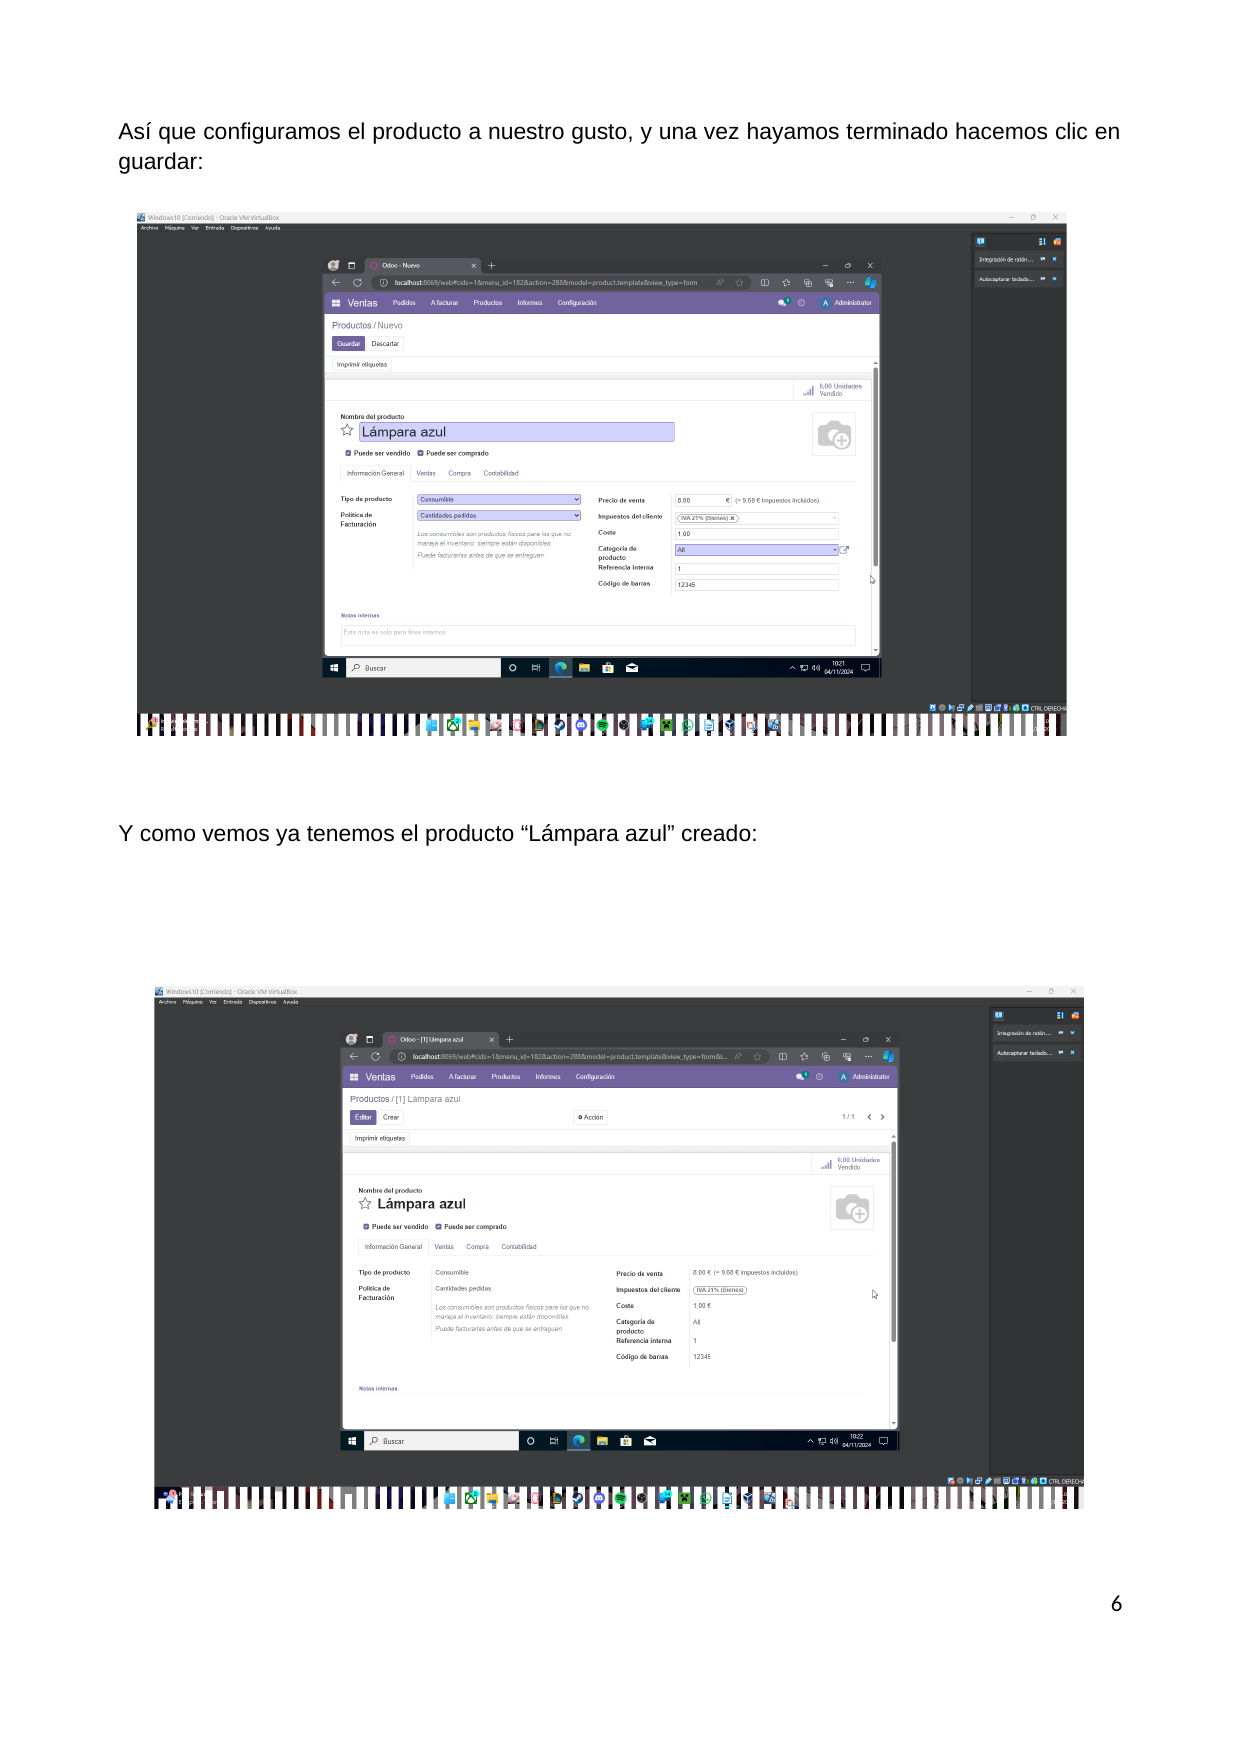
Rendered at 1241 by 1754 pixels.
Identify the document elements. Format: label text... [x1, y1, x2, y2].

picture [154, 986, 1084, 1509]
picture [137, 212, 1067, 736]
text Y como vemos ya tenemos el producto “Lámpara azul” creado: [118, 820, 1122, 847]
text Así que configuramos el producto a nuestro gusto, y una vez hayamos terminado hacemos clic en guardar: [118, 118, 1122, 175]
